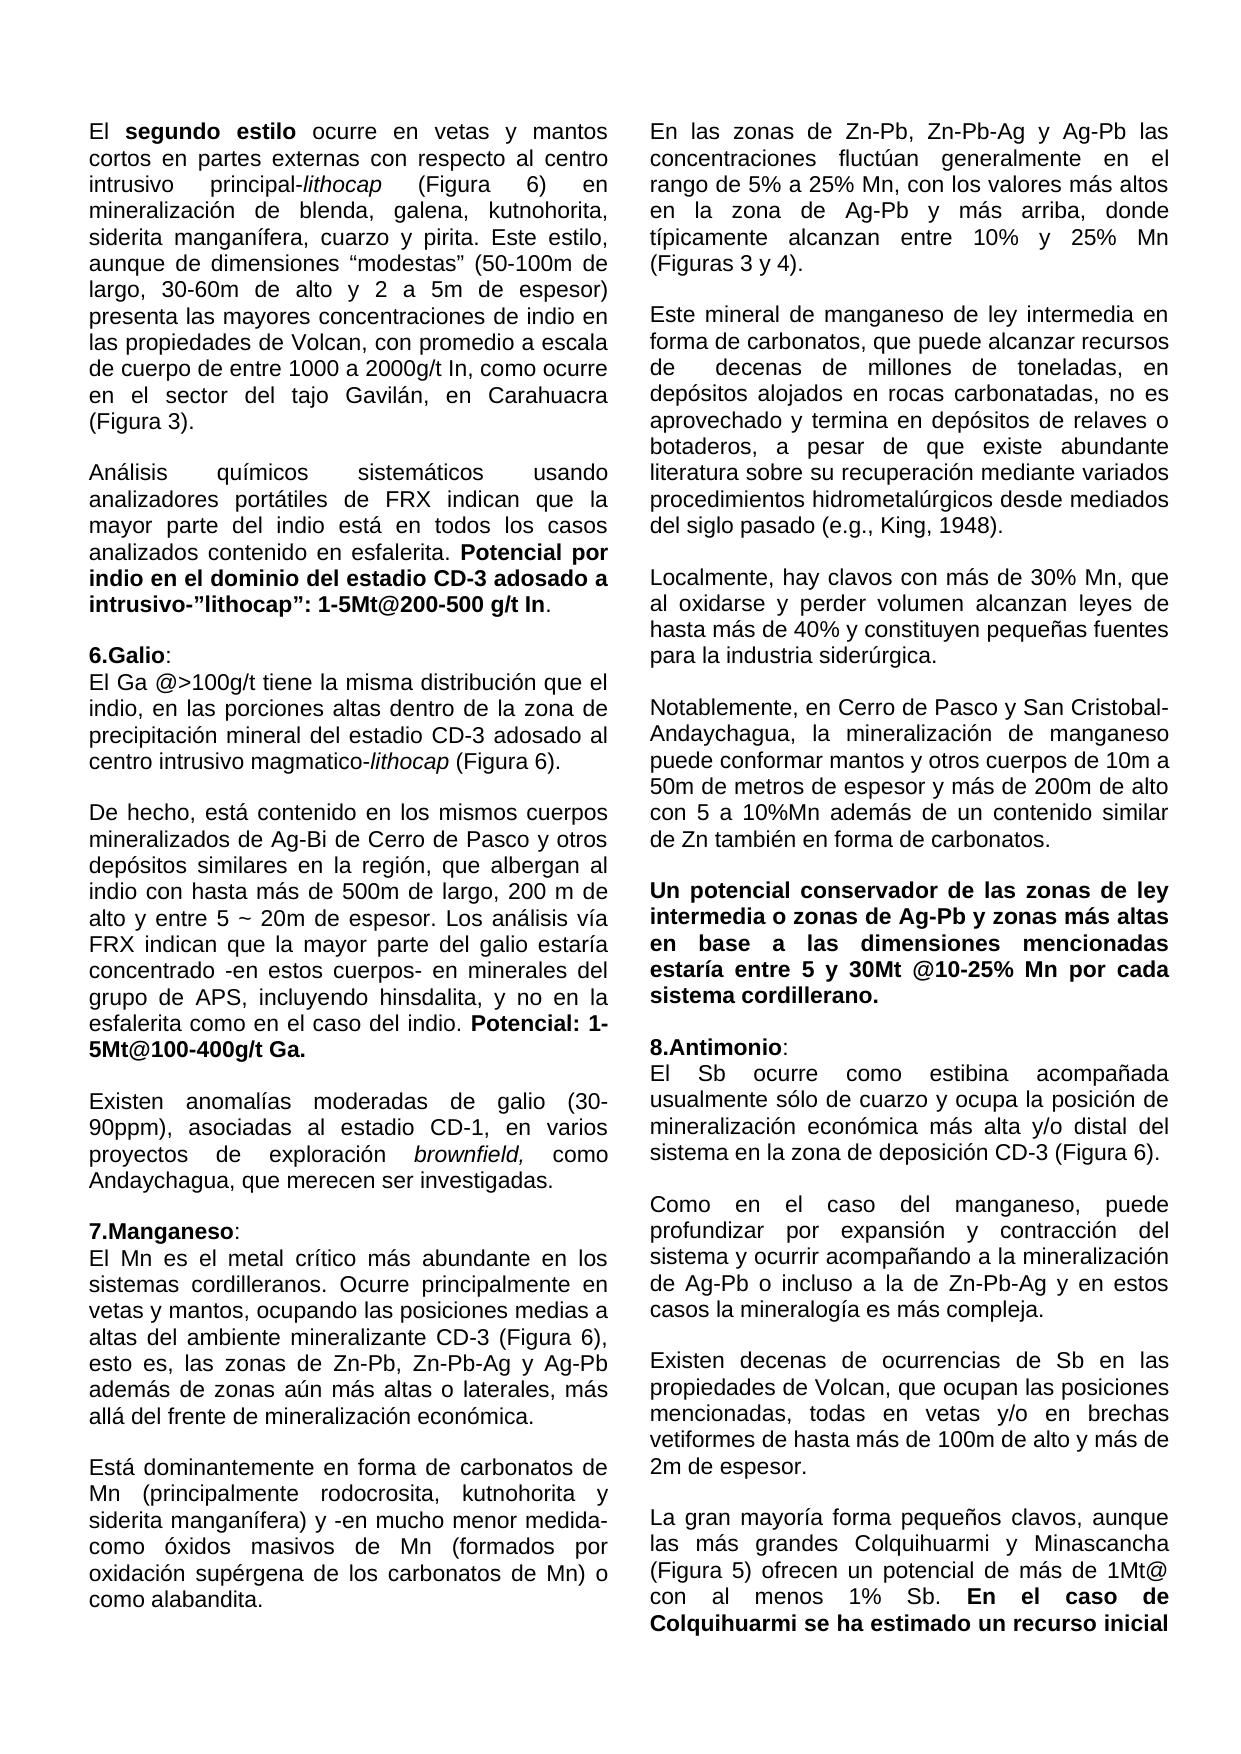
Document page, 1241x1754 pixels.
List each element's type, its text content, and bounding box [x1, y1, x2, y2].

text Está dominantemente en forma de carbonatos de Mn (principalmente rodocrosita, kutnohorita y siderita manganífera) y -en mucho menor medida- como óxidos masivos de Mn (formados por oxidación supérgena de los carbonatos de Mn) o como alabandita. [89, 1454, 608, 1612]
text Notablemente, en Cerro de Pasco y San Cristobal-Andaychagua, la mineralización de manganeso puede conformar mantos y otros cuerpos de 10m a 50m de metros de espesor y más de 200m de alto con 5 a 10%Mn además de un contenido similar de Zn también en forma de carbonatos. [649, 694, 1169, 852]
text Análisis químicos sistemáticos usando analizadores portátiles de FRX indican que la mayor parte del indio está en todos los casos analizados contenido en esfalerita. Potencial por indio en el dominio del estadio CD-3 adosado a intrusivo-”lithocap”: 1-5Mt@200-500 g/t In. [89, 459, 608, 617]
text Este mineral de manganeso de ley intermedia en forma de carbonatos, que puede alcanzar recursos de decenas de millones de toneladas, en depósitos alojados en rocas carbonatadas, no es aprovechado y termina en depósitos de relaves o botaderos, a pesar de que existe abundante literatura sobre su recuperación mediante variados procedimientos hidrometalúrgicos desde mediados del siglo pasado (e.g., King, 1948). [649, 301, 1169, 538]
text En las zonas de Zn-Pb, Zn-Pb-Ag y Ag-Pb las concentraciones fluctúan generalmente en el rango de 5% a 25% Mn, con los valores más altos en la zona de Ag-Pb y más arriba, donde típicamente alcanzan entre 10% y 25% Mn (Figuras 3 y 4). [649, 118, 1169, 276]
text 7.Manganeso: El Mn es el metal crítico más abundante en los sistemas cordilleranos. Ocurre principalmente en vetas y mantos, ocupando las posiciones medias a altas del ambiente mineralizante CD-3 (Figura 6), esto es, las zonas de Zn-Pb, Zn-Pb-Ag y Ag-Pb además de zonas aún más altas o laterales, más allá del frente de mineralización económica. [89, 1218, 608, 1429]
text Existen anomalías moderadas de galio (30-90ppm), asociadas al estadio CD-1, en varios proyectos de exploración brownfield, como Andaychagua, que merecen ser investigadas. [89, 1088, 608, 1193]
text Existen decenas de ocurrencias de Sb en las propiedades de Volcan, que ocupan las posiciones mencionadas, todas en vetas y/o en brechas vetiformes de hasta más de 100m de alto y más de 2m de espesor. [649, 1347, 1169, 1479]
text De hecho, está contenido en los mismos cuerpos mineralizados de Ag-Bi de Cerro de Pasco y otros depósitos similares en la región, que albergan al indio con hasta más de 500m de largo, 200 m de alto y entre 5 ~ 20m de espesor. Los análisis vía FRX indican que la mayor parte del galio estaría concentrado -en estos cuerpos- en minerales del grupo de APS, incluyendo hinsdalita, y no en la esfalerita como en el caso del indio. Potencial: 1-5Mt@100-400g/t Ga. [89, 799, 608, 1063]
text Localmente, hay clavos con más de 30% Mn, que al oxidarse y perder volumen alcanzan leyes de hasta más de 40% y constituyen pequeñas fuentes para la industria siderúrgica. [649, 563, 1169, 669]
text Como en el caso del manganeso, puede profundizar por expansión y contracción del sistema y ocurrir acompañando a la mineralización de Ag-Pb o incluso a la de Zn-Pb-Ag y en estos casos la mineralogía es más compleja. [649, 1191, 1169, 1322]
text Un potencial conservador de las zonas de ley intermedia o zonas de Ag-Pb y zonas más altas en base a las dimensiones mencionadas estaría entre 5 y 30Mt @10-25% Mn por cada sistema cordillerano. [649, 877, 1169, 1009]
text El segundo estilo ocurre en vetas y mantos cortos en partes externas con respecto al centro intrusivo principal-lithocap (Figura 6) en mineralización de blenda, galena, kutnohorita, siderita manganífera, cuarzo y pirita. Este estilo, aunque de dimensiones “modestas” (50-100m de largo, 30-60m de alto y 2 a 5m de espesor) presenta las mayores concentraciones de indio en las propiedades de Volcan, con promedio a escala de cuerpo de entre 1000 a 2000g/t In, como ocurre en el sector del tajo Gavilán, en Carahuacra (Figura 3). [89, 118, 608, 434]
text 8.Antimonio: El Sb ocurre como estibina acompañada usualmente sólo de cuarzo y ocupa la posición de mineralización económica más alta y/o distal del sistema en la zona de deposición CD-3 (Figura 6). [649, 1034, 1169, 1166]
text 6.Galio: El Ga @>100g/t tiene la misma distribución que el indio, en las porciones altas dentro de la zona de precipitación mineral del estadio CD-3 adosado al centro intrusivo magmatico-lithocap (Figura 6). [89, 642, 608, 774]
